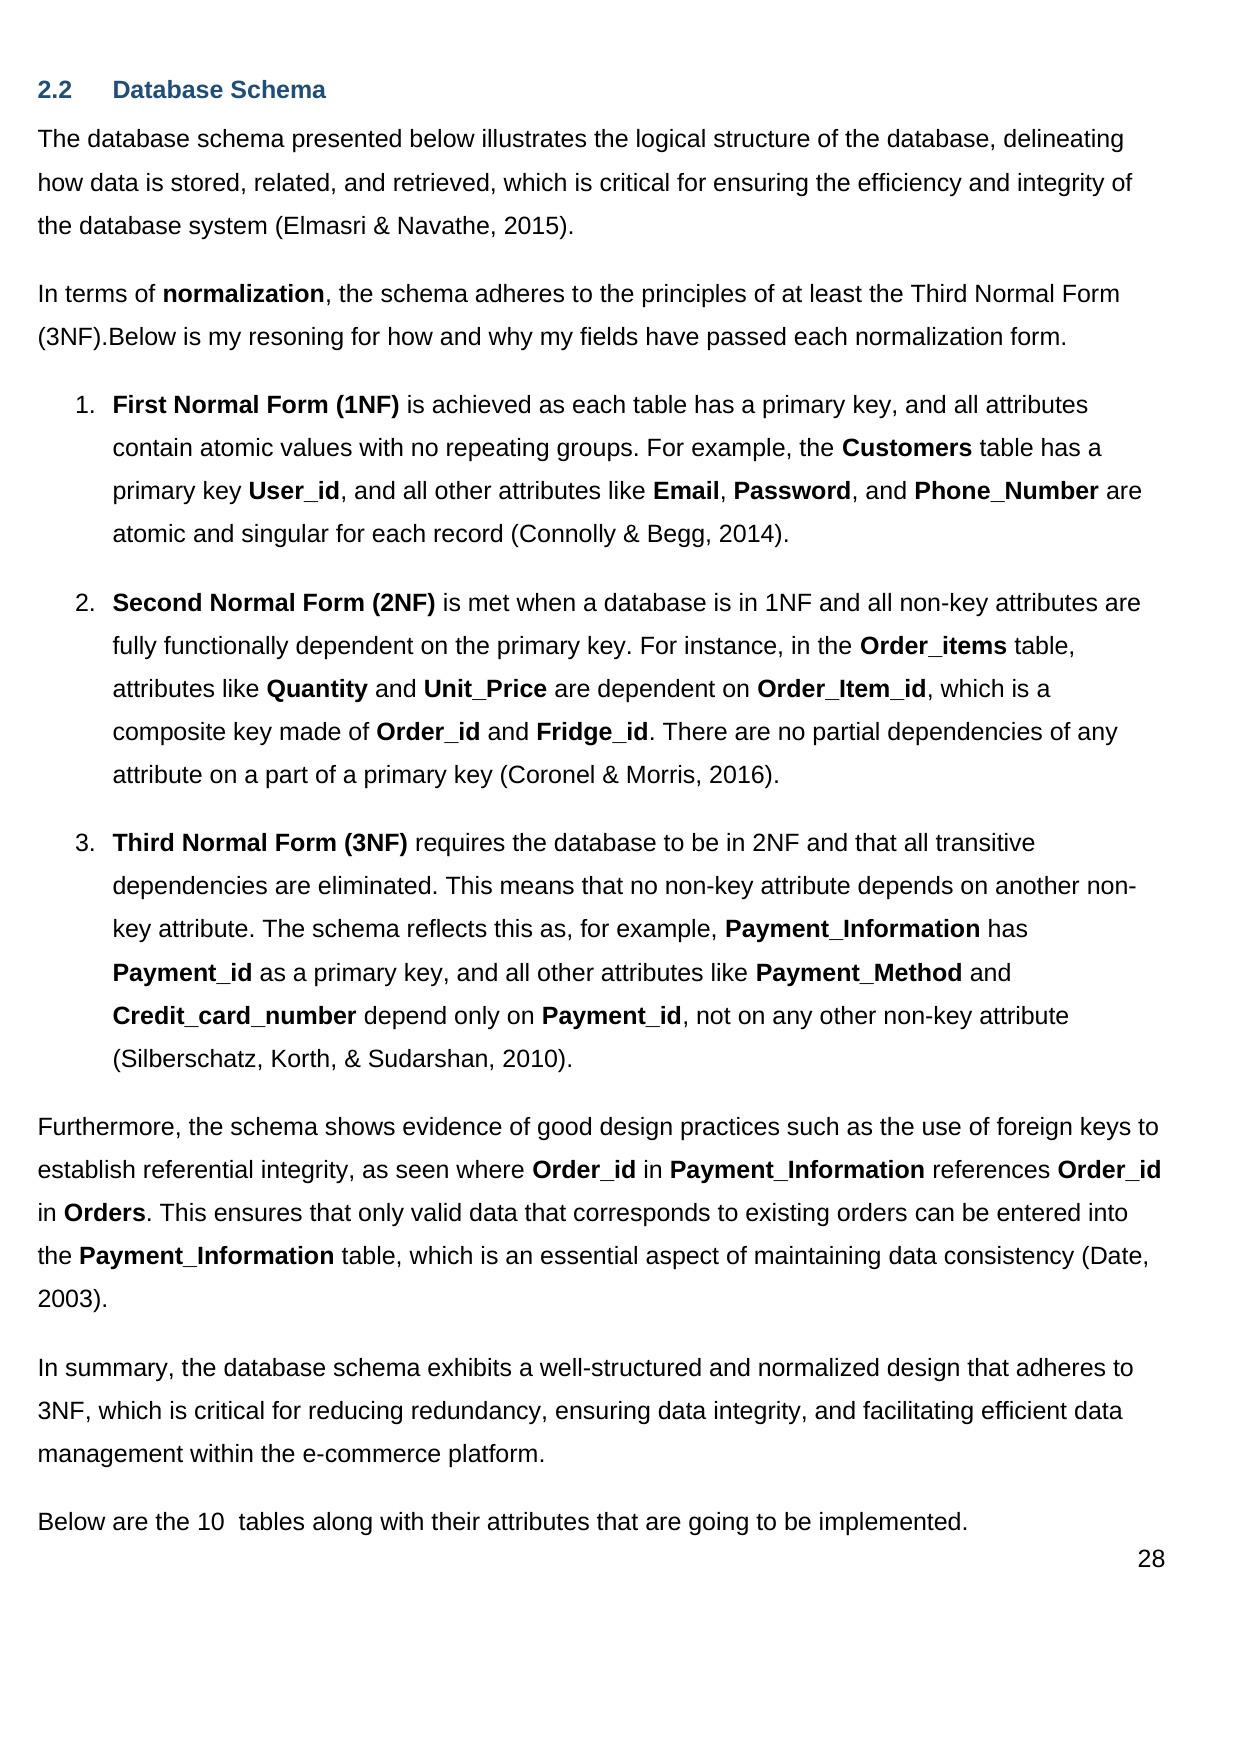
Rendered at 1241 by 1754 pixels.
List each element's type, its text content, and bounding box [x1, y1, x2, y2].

text In terms of normalization, the schema adheres to the principles of at least the Third Normal Form (3NF).Below is my resoning for how and why my fields have passed each normalization form. [37, 279, 1165, 351]
list Third Normal Form (3NF) requires the database to be in 2NF and that all transitive dependencies are eliminated. This means that no non-key attribute depends on another non-key attribute. The schema reflects this as, for example, Payment_Information has Payment_id as a primary key, and all other attributes like Payment_Method and Credit_card_number depend only on Payment_id, not on any other non-key attribute (Silberschatz, Korth, & Sudarshan, 2010). [75, 828, 1165, 1072]
text The database schema presented below illustrates the logical structure of the database, delineating how data is stored, related, and retrieved, which is critical for ensuring the efficiency and integrity of the database system (Elmasri & Navathe, 2015). [37, 124, 1165, 239]
subtitle 2.2 Database Schema [37, 75, 1165, 104]
text In summary, the database schema exhibits a well-structured and normalized design that adheres to 3NF, which is critical for reducing redundancy, ensuring data integrity, and facilitating efficient data management within the e-commerce platform. [37, 1352, 1165, 1467]
list First Normal Form (1NF) is achieved as each table has a primary key, and all attributes contain atomic values with no repeating groups. For example, the Customers table has a primary key User_id, and all other attributes like Email, Password, and Phone_Number are atomic and singular for each record (Connolly & Begg, 2014). [75, 390, 1165, 548]
list Second Normal Form (2NF) is met when a database is in 1NF and all non-key attributes are fully functionally dependent on the primary key. For instance, in the Order_items table, attributes like Quantity and Unit_Price are dependent on Order_Item_id, which is a composite key made of Order_id and Fridge_id. There are no partial dependencies of any attribute on a part of a primary key (Coronel & Morris, 2016). [75, 587, 1165, 789]
text Furthermore, the schema shows evidence of good design practices such as the use of foreign keys to establish referential integrity, as seen where Order_id in Payment_Information references Order_id in Orders. This ensures that only valid data that corresponds to existing orders can be entered into the Payment_Information table, which is an essential aspect of maintaining data consistency (Date, 2003). [37, 1112, 1165, 1313]
text Below are the 10 tables along with their attributes that are going to be implemented. [37, 1507, 1165, 1536]
